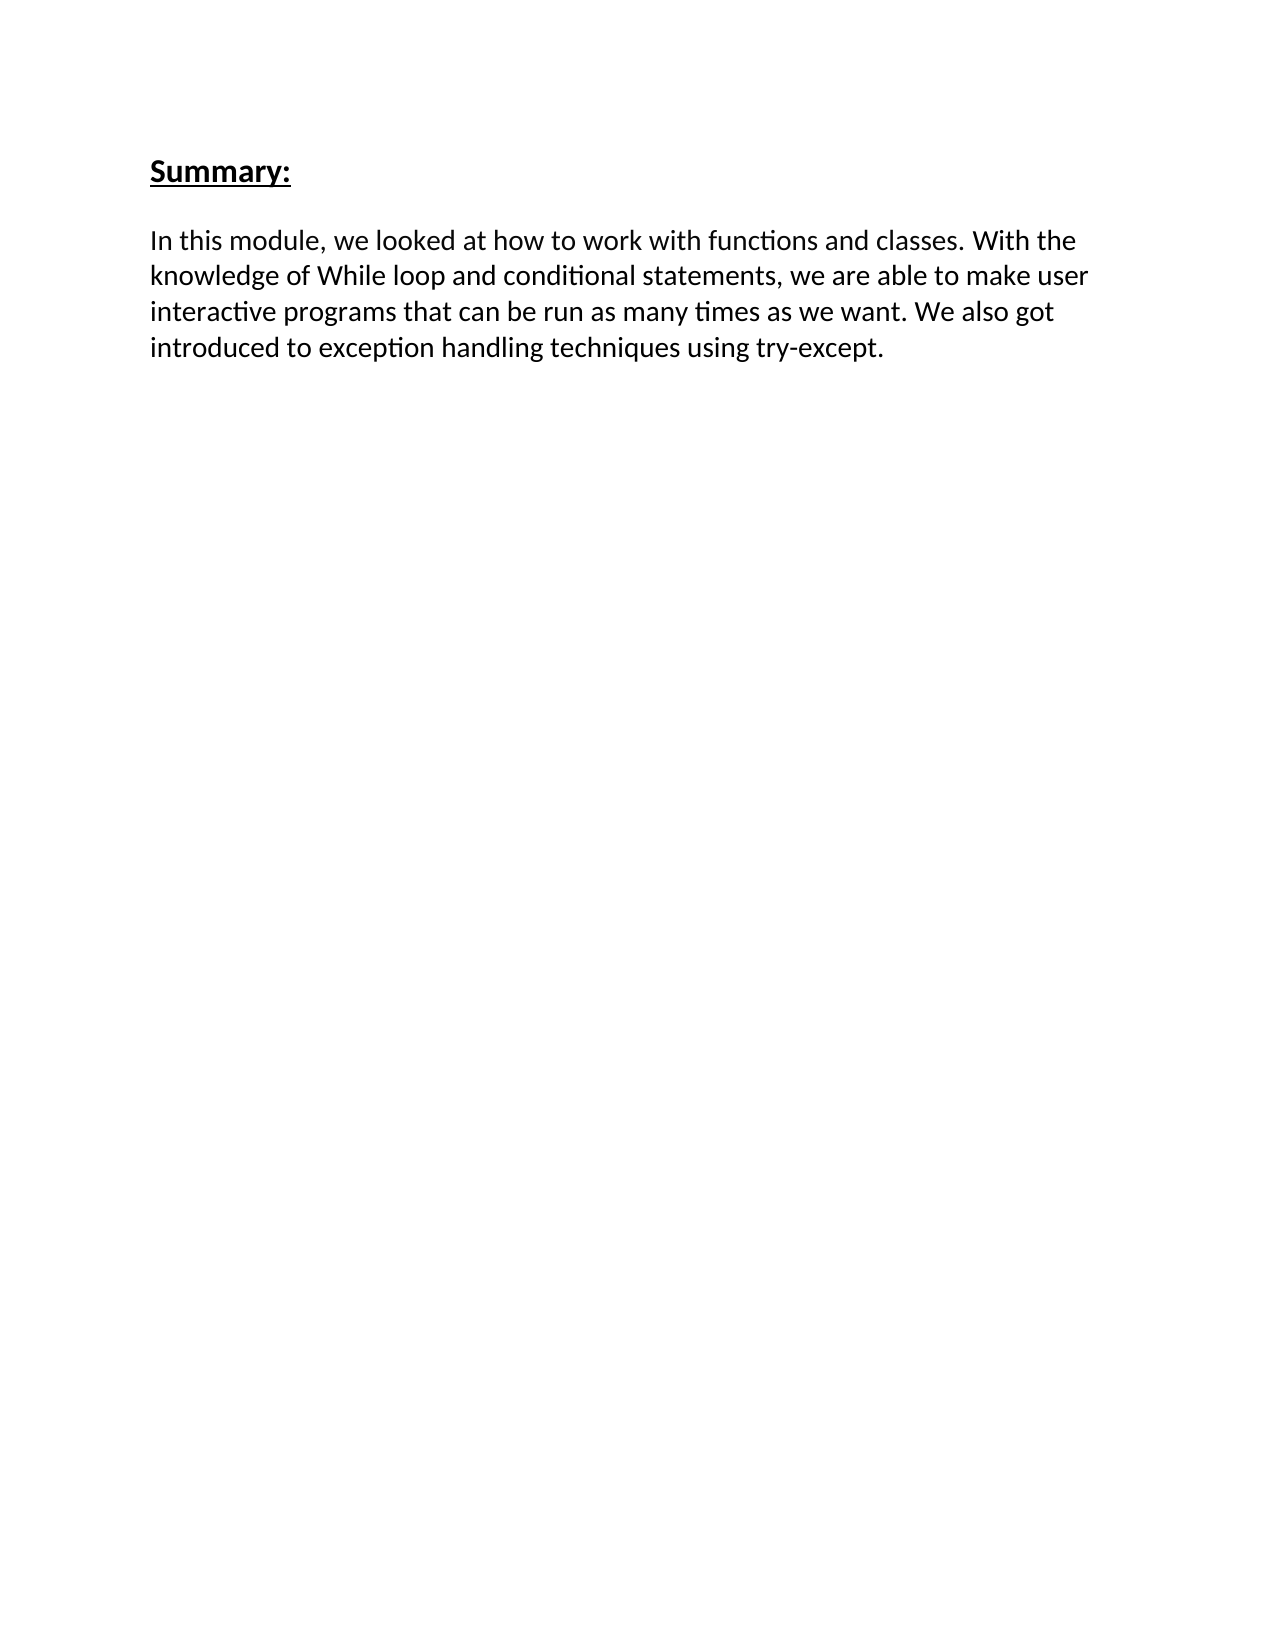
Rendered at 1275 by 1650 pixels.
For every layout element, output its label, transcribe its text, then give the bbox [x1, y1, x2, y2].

text Summary: [150, 150, 1125, 191]
text In this module, we looked at how to work with functions and classes. With the knowledge of While loop and conditional statements, we are able to make user interactive programs that can be run as many times as we want. We also got introduced to exception handling techniques using try-except. [150, 222, 1125, 364]
